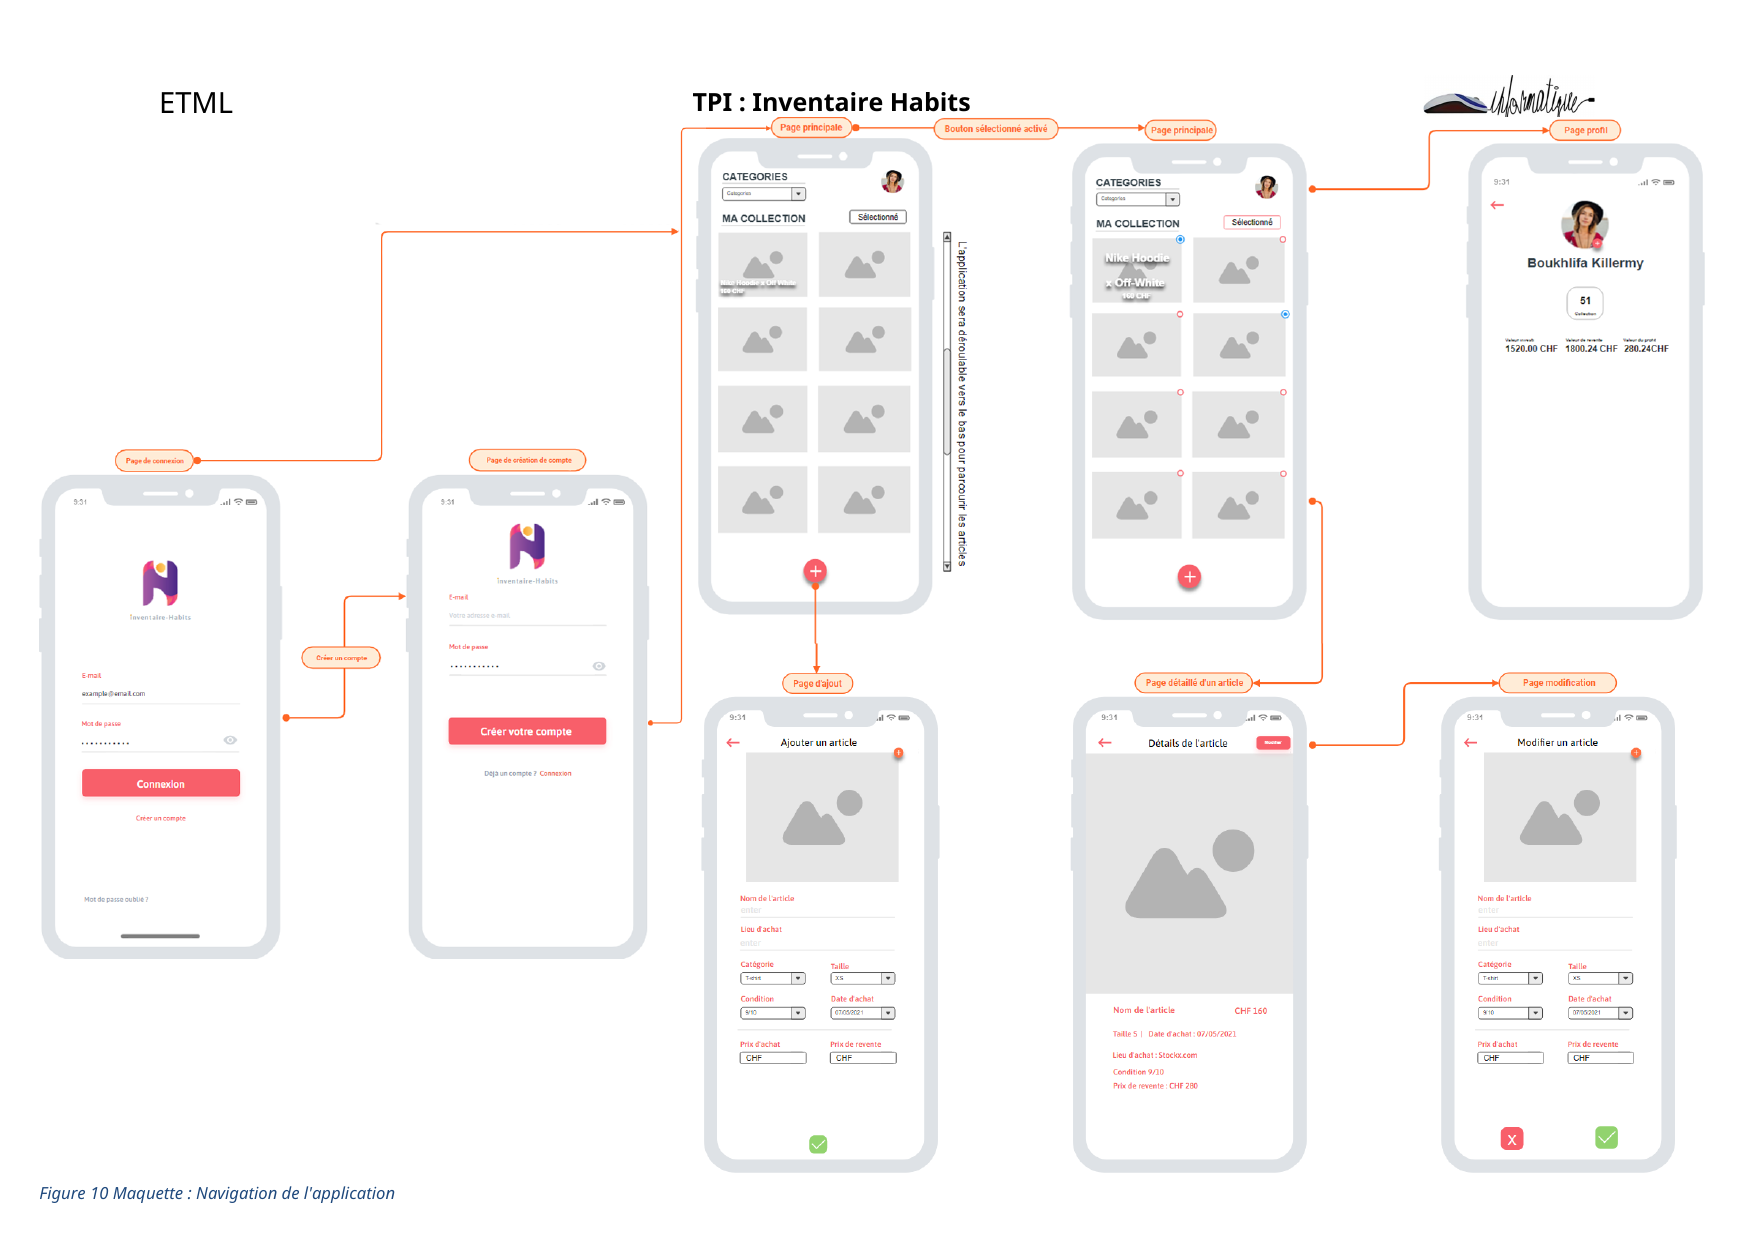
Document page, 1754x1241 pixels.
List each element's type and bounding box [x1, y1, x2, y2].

picture [39, 75, 1715, 1181]
